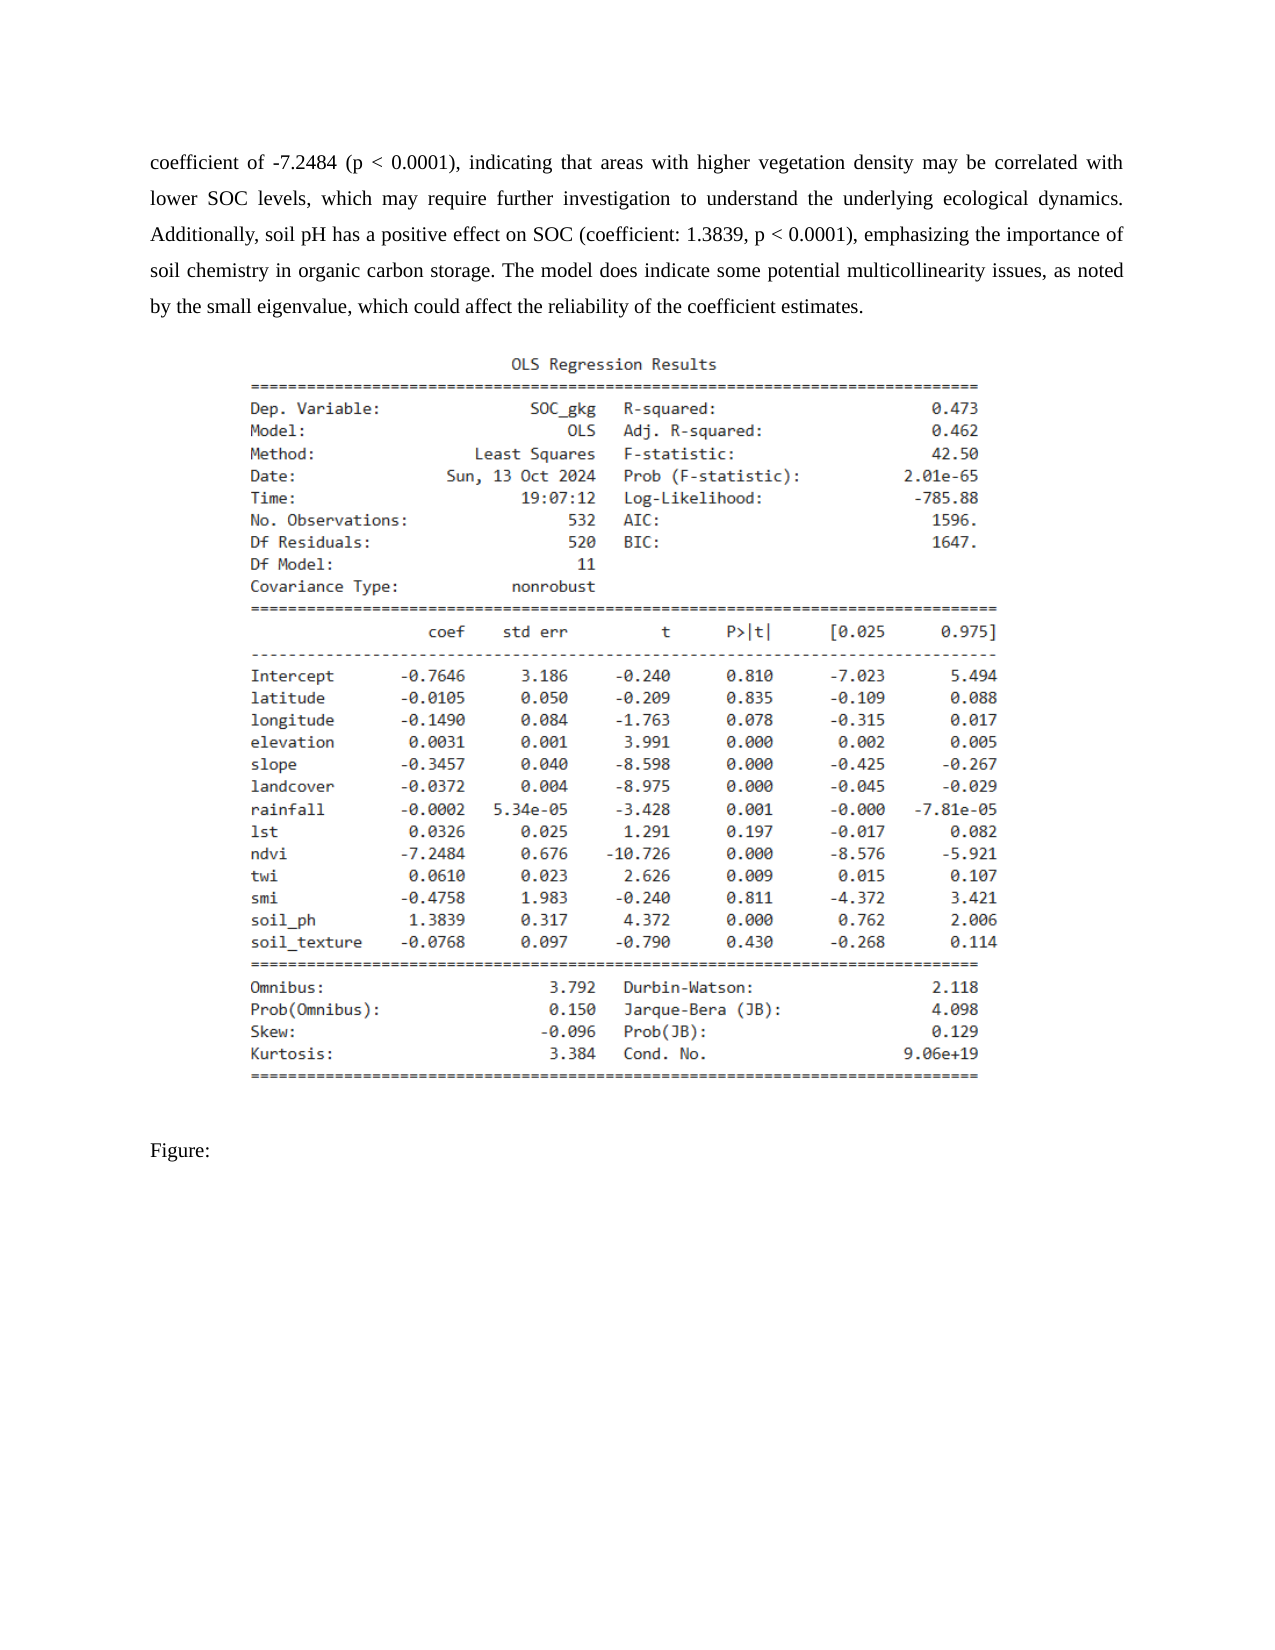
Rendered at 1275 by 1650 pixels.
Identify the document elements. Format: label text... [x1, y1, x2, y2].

picture [251, 349, 1043, 1086]
text Figure: [150, 1137, 1125, 1162]
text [150, 150, 1125, 318]
